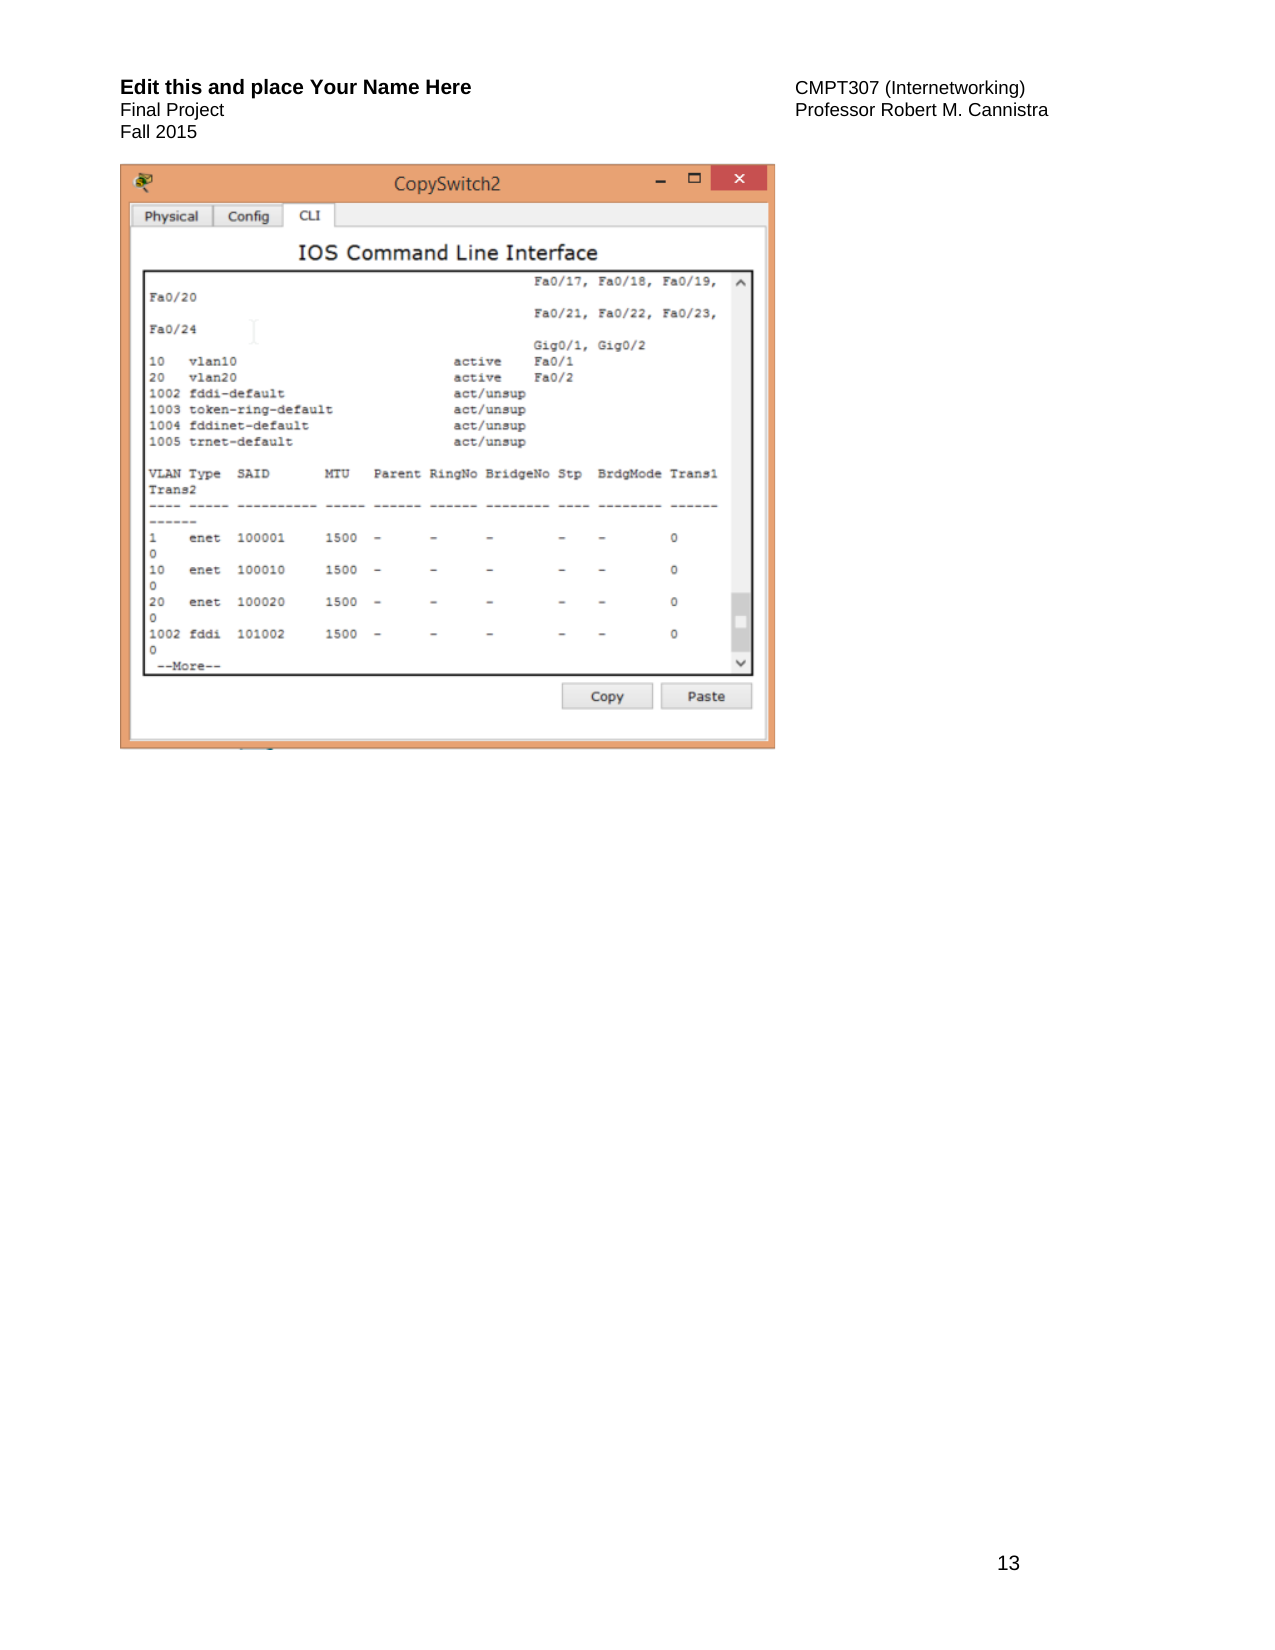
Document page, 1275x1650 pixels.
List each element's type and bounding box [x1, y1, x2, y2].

picture [120, 163, 775, 750]
